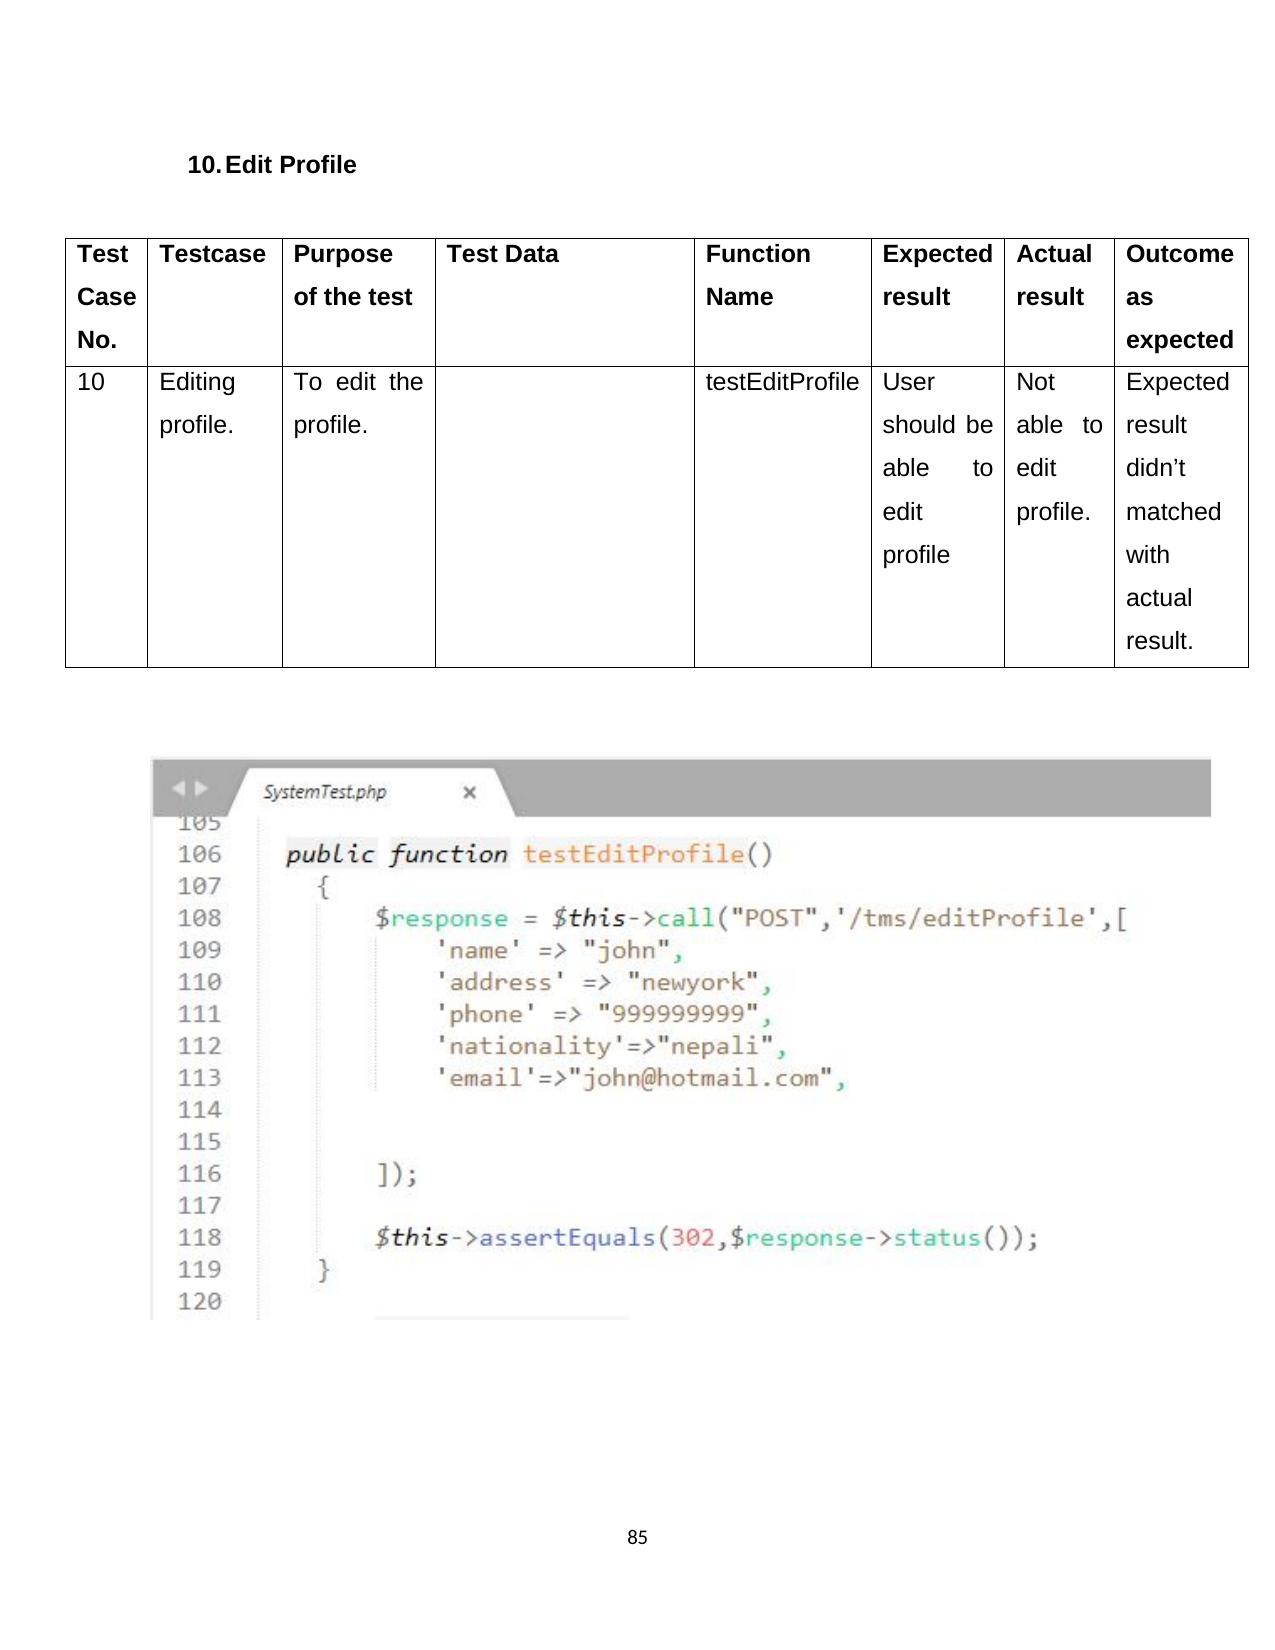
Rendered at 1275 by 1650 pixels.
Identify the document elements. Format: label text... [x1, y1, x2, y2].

table_cell 10 [66, 367, 147, 667]
table_header Function Name [695, 239, 871, 366]
table_header Testcase [148, 239, 282, 366]
table_header Expected result [872, 239, 1004, 366]
table_cell Editing profile. [148, 367, 282, 667]
table_cell Not able to edit profile. [1005, 367, 1114, 667]
table_header Test Data [436, 239, 694, 366]
table_cell To edit the profile. [283, 367, 435, 667]
table_header Outcome as expected [1115, 239, 1248, 366]
table_header Actual result [1005, 239, 1114, 366]
table_cell User should be able to edit profile [872, 367, 1004, 667]
table_cell Expected result didn’t matched with actual result. [1115, 367, 1248, 667]
list Edit Profile [187, 150, 1125, 179]
table_cell testEditProfile [695, 367, 871, 667]
table_cell [436, 367, 694, 667]
picture [150, 755, 1212, 1320]
table_header Test Case No. [66, 239, 147, 366]
table_header Purpose of the test [283, 239, 435, 366]
